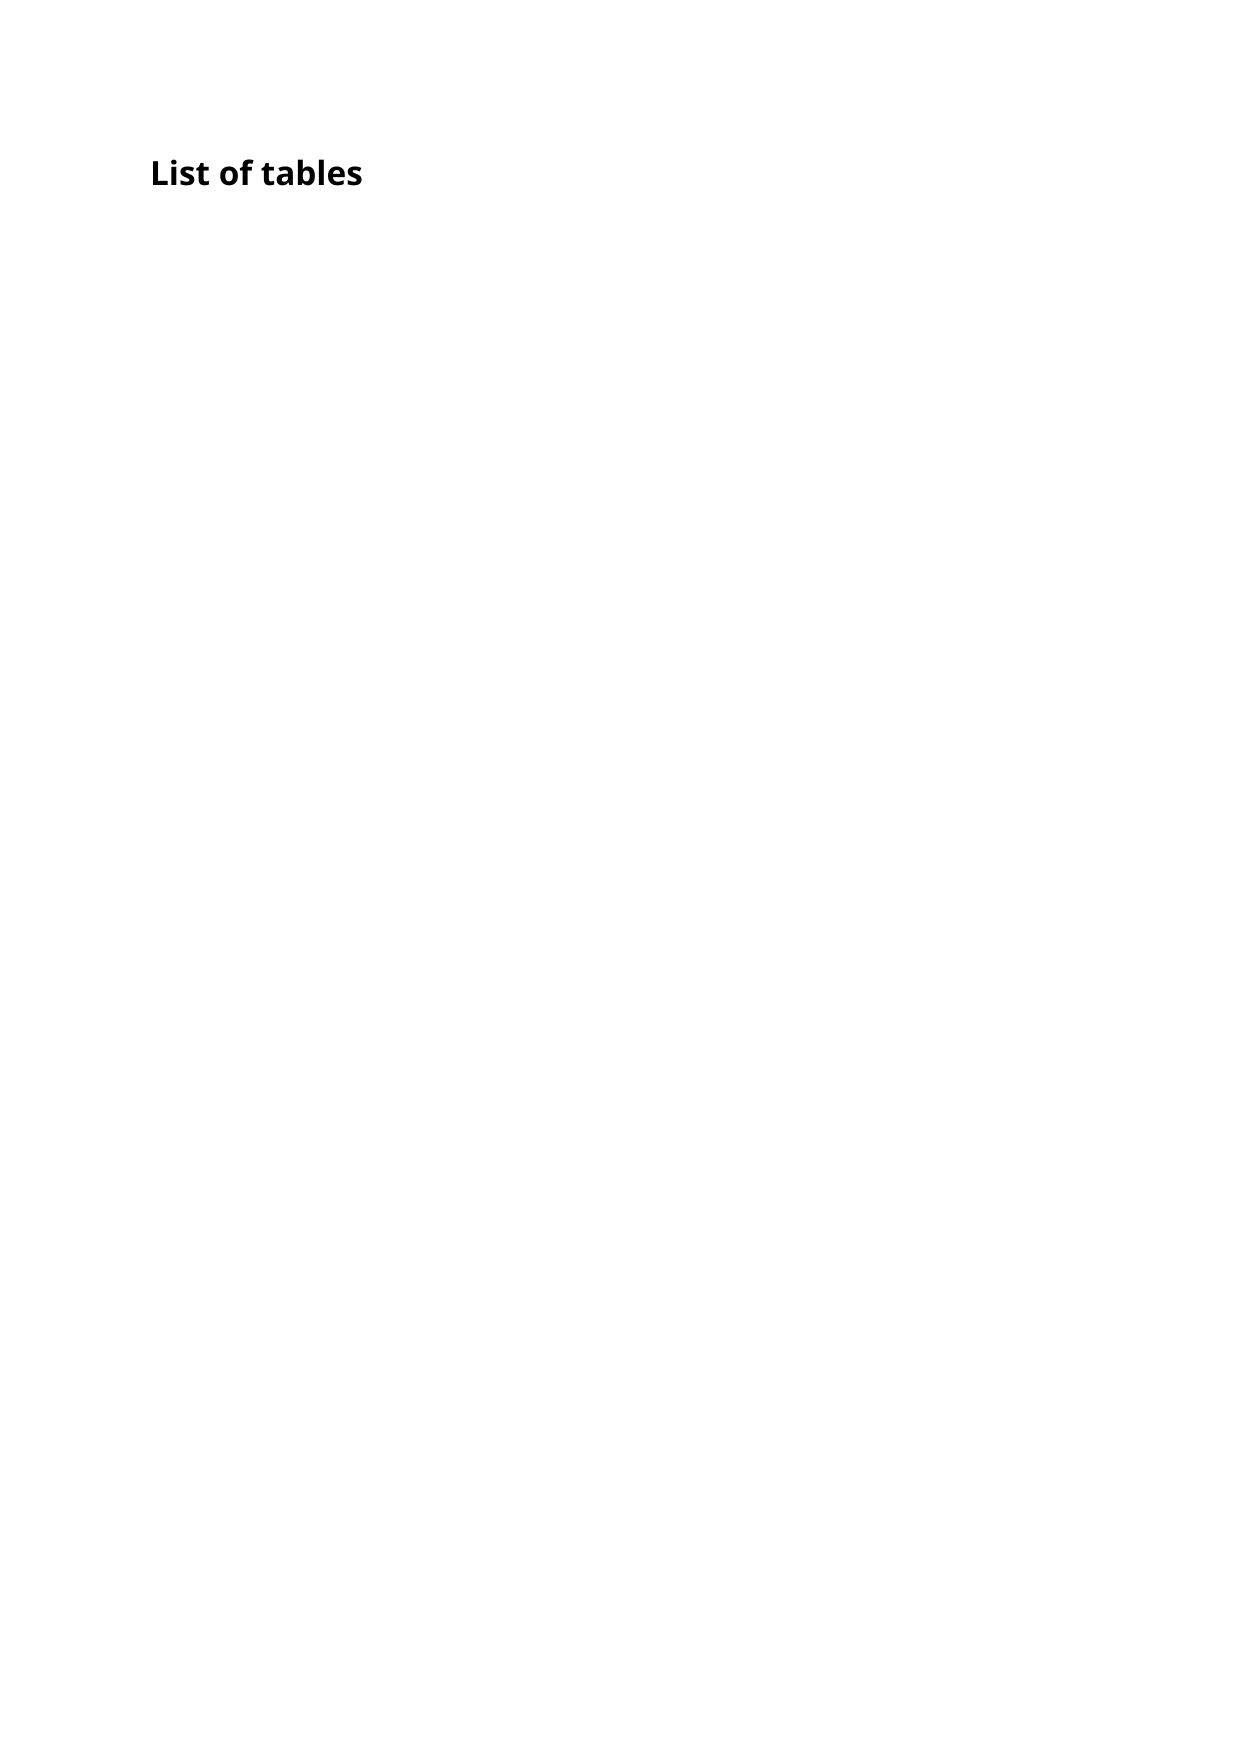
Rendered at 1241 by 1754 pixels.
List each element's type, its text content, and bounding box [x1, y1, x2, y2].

text List of tables [150, 150, 1090, 195]
